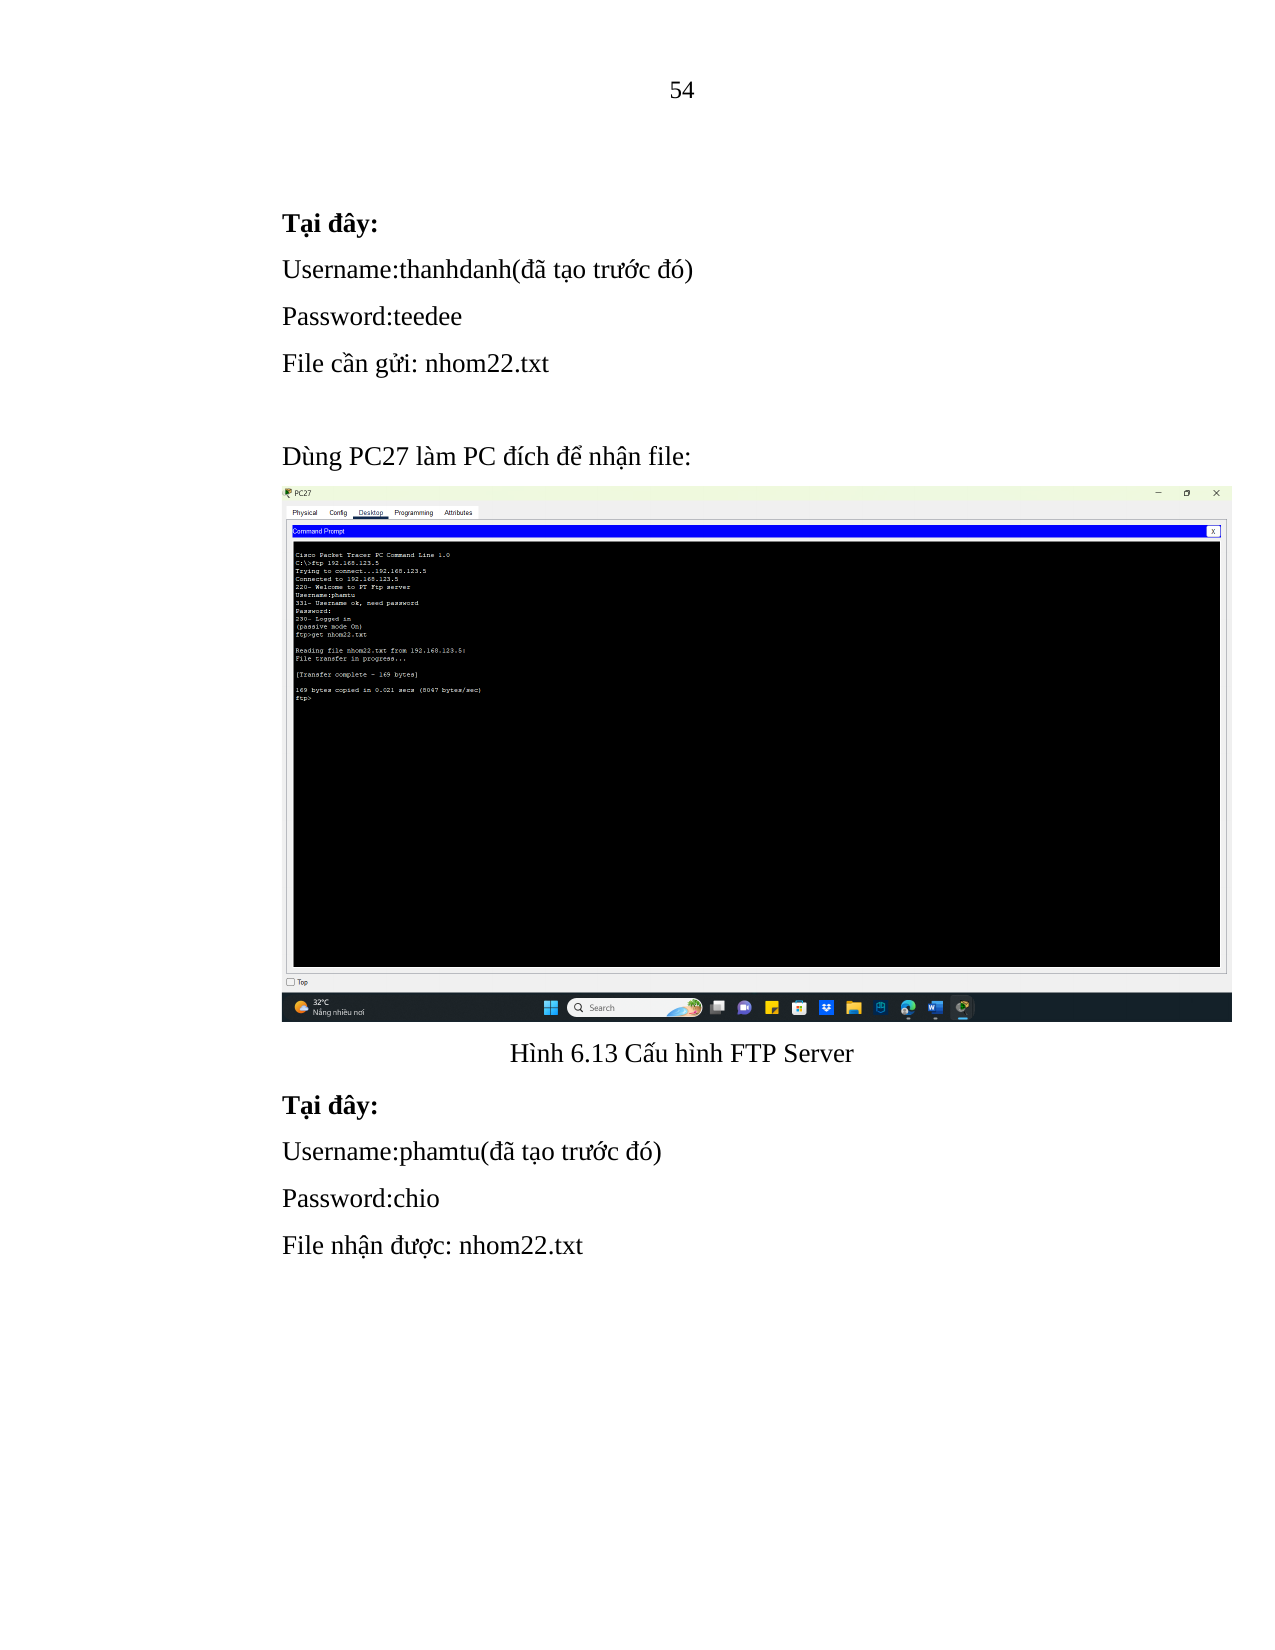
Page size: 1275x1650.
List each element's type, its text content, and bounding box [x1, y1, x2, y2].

text Hình 6.13 Cấu hình FTP Server [207, 1037, 1157, 1068]
text Tại đây: [207, 207, 1157, 238]
picture [281, 486, 1232, 1022]
text Dùng PC27 làm PC đích để nhận file: [207, 440, 1157, 471]
text Username:thanhdanh(đã tạo trước đó) [207, 253, 1157, 284]
text Password:chio [207, 1182, 1157, 1213]
text Tại đây: [207, 1089, 1157, 1120]
text Username:phamtu(đã tạo trước đó) [207, 1135, 1157, 1167]
text File cần gửi: nhom22.txt [207, 347, 1157, 378]
text Password:teedee [207, 300, 1157, 331]
text File nhận được: nhom22.txt [207, 1229, 1157, 1260]
